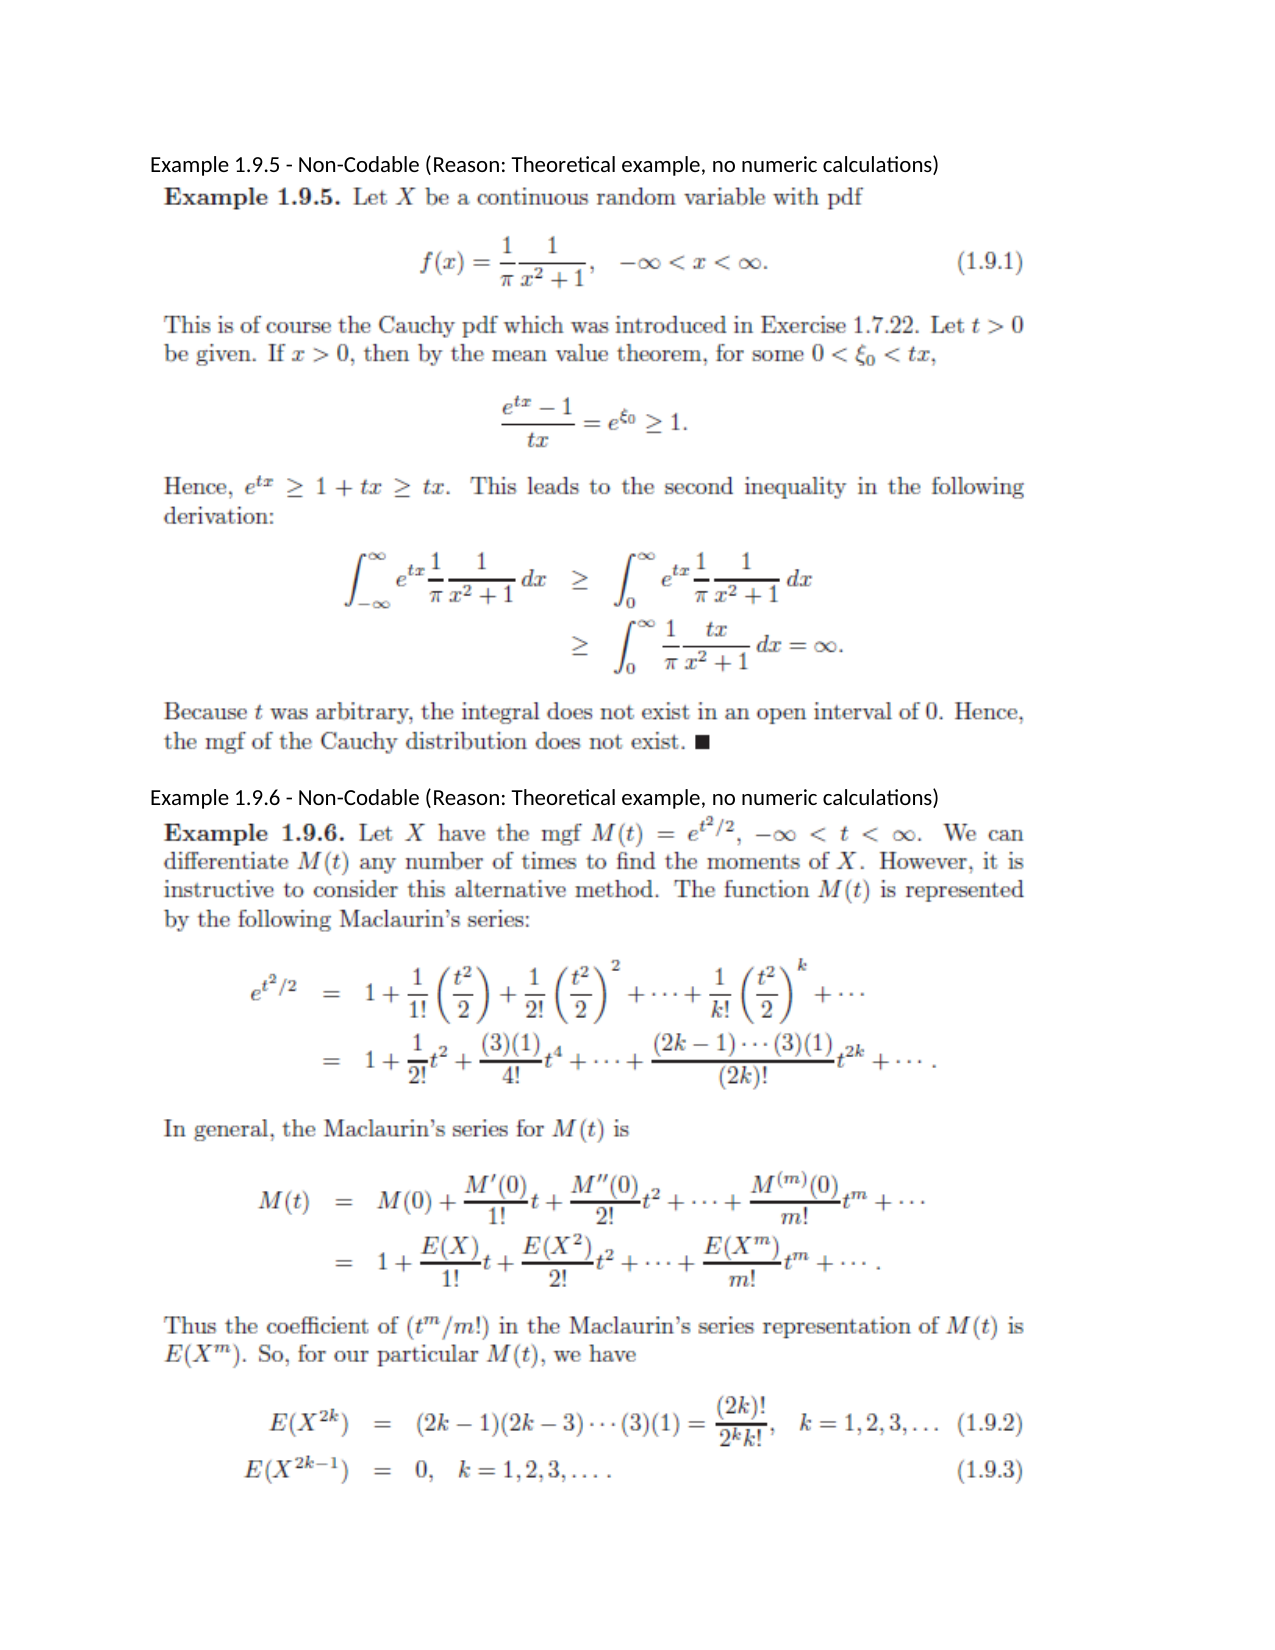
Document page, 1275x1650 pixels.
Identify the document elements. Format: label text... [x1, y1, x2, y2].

picture [150, 813, 1091, 1495]
picture [150, 180, 1063, 765]
